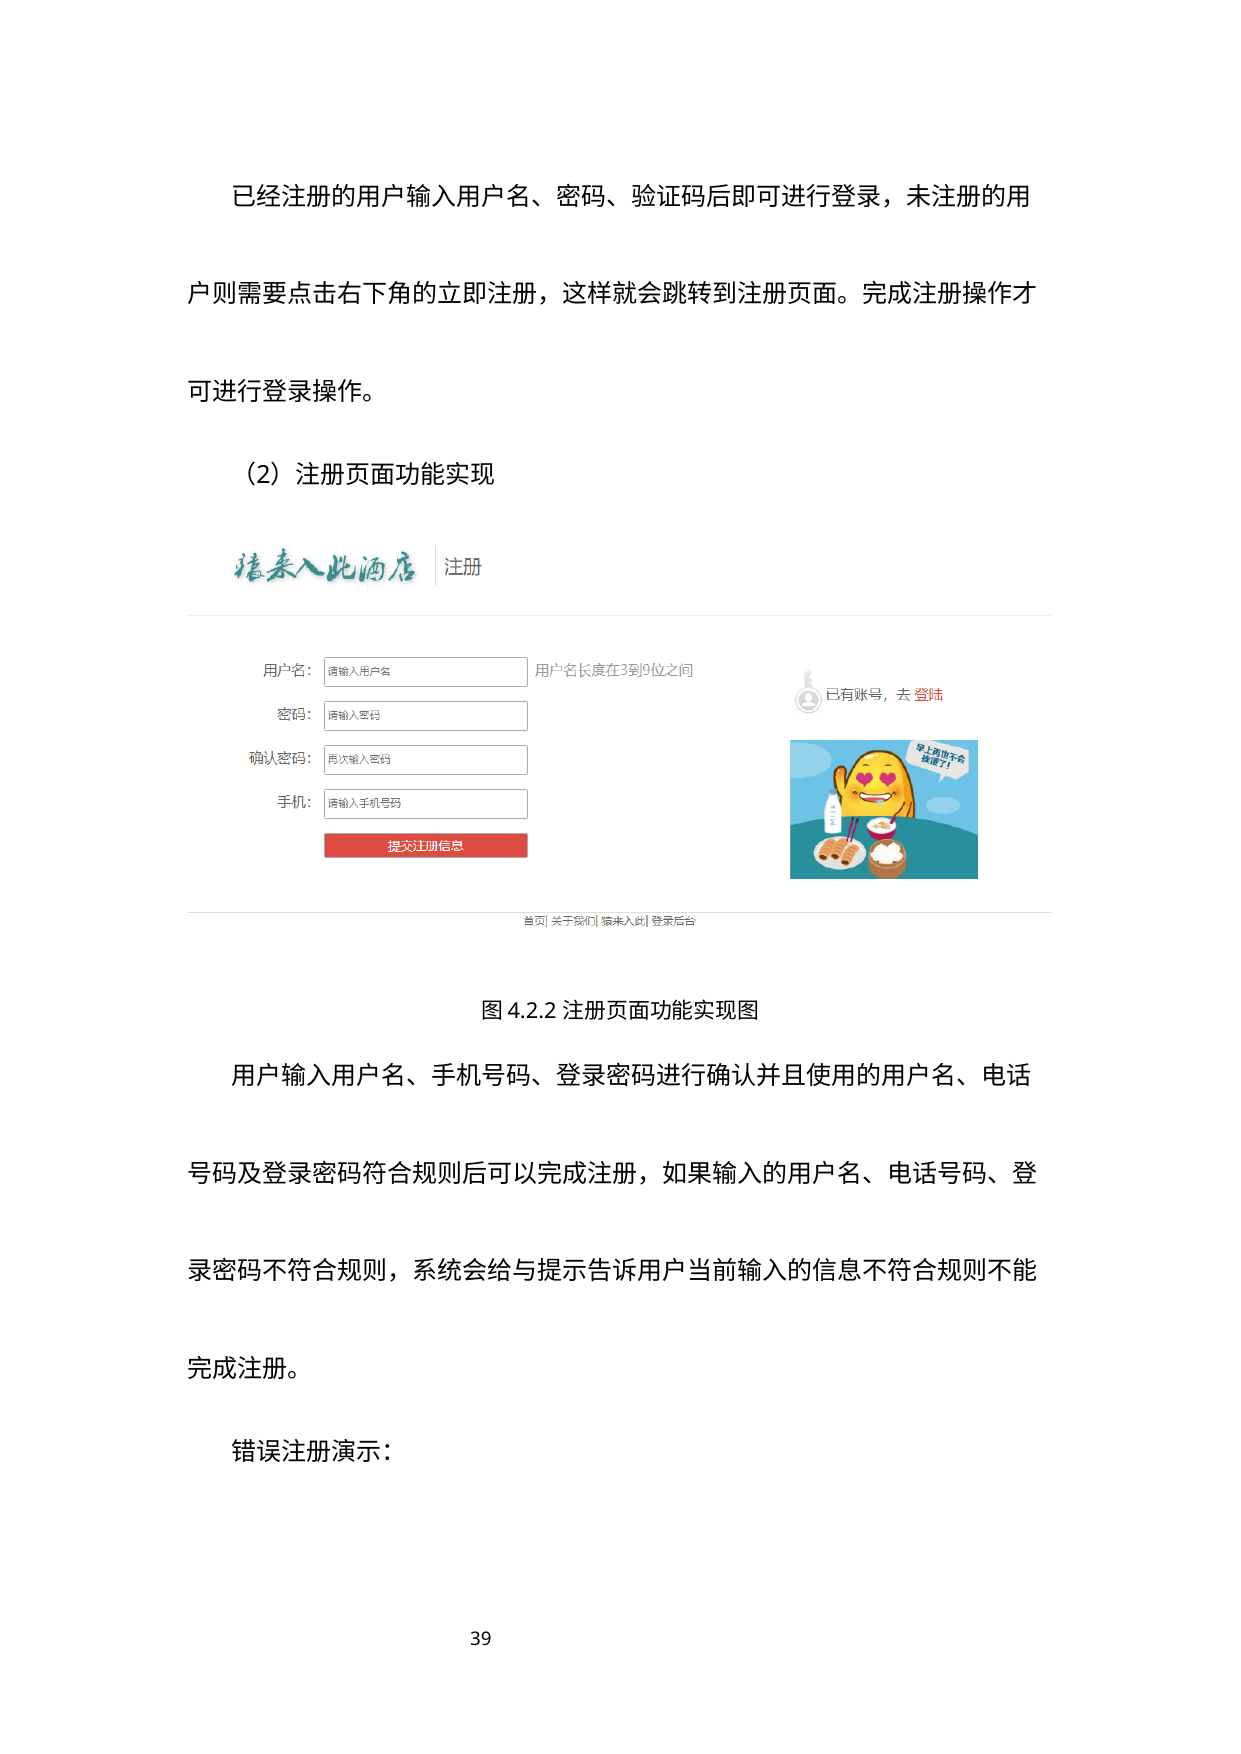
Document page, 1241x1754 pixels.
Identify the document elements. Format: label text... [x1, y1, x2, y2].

text 错误注册演示： [187, 1417, 1053, 1482]
text 用户输入用户名、手机号码、登录密码进行确认并且使用的用户名、电话号码及登录密码符合规则后可以完成注册，如果输入的用户名、电话号码、登录密码不符合规则，系统会给与提示告诉用户当前输入的信息不符合规则不能完成注册。 [187, 1041, 1053, 1399]
text 已经注册的用户输入用户名、密码、验证码后即可进行登录，未注册的用户则需要点击右下角的立即注册，这样就会跳转到注册页面。完成注册操作才可进行登录操作。 [187, 162, 1053, 422]
picture [187, 535, 1052, 966]
text （2）注册页面功能实现 [187, 440, 1053, 505]
text 图4.2.2 注册页面功能实现图 [187, 993, 1053, 1026]
